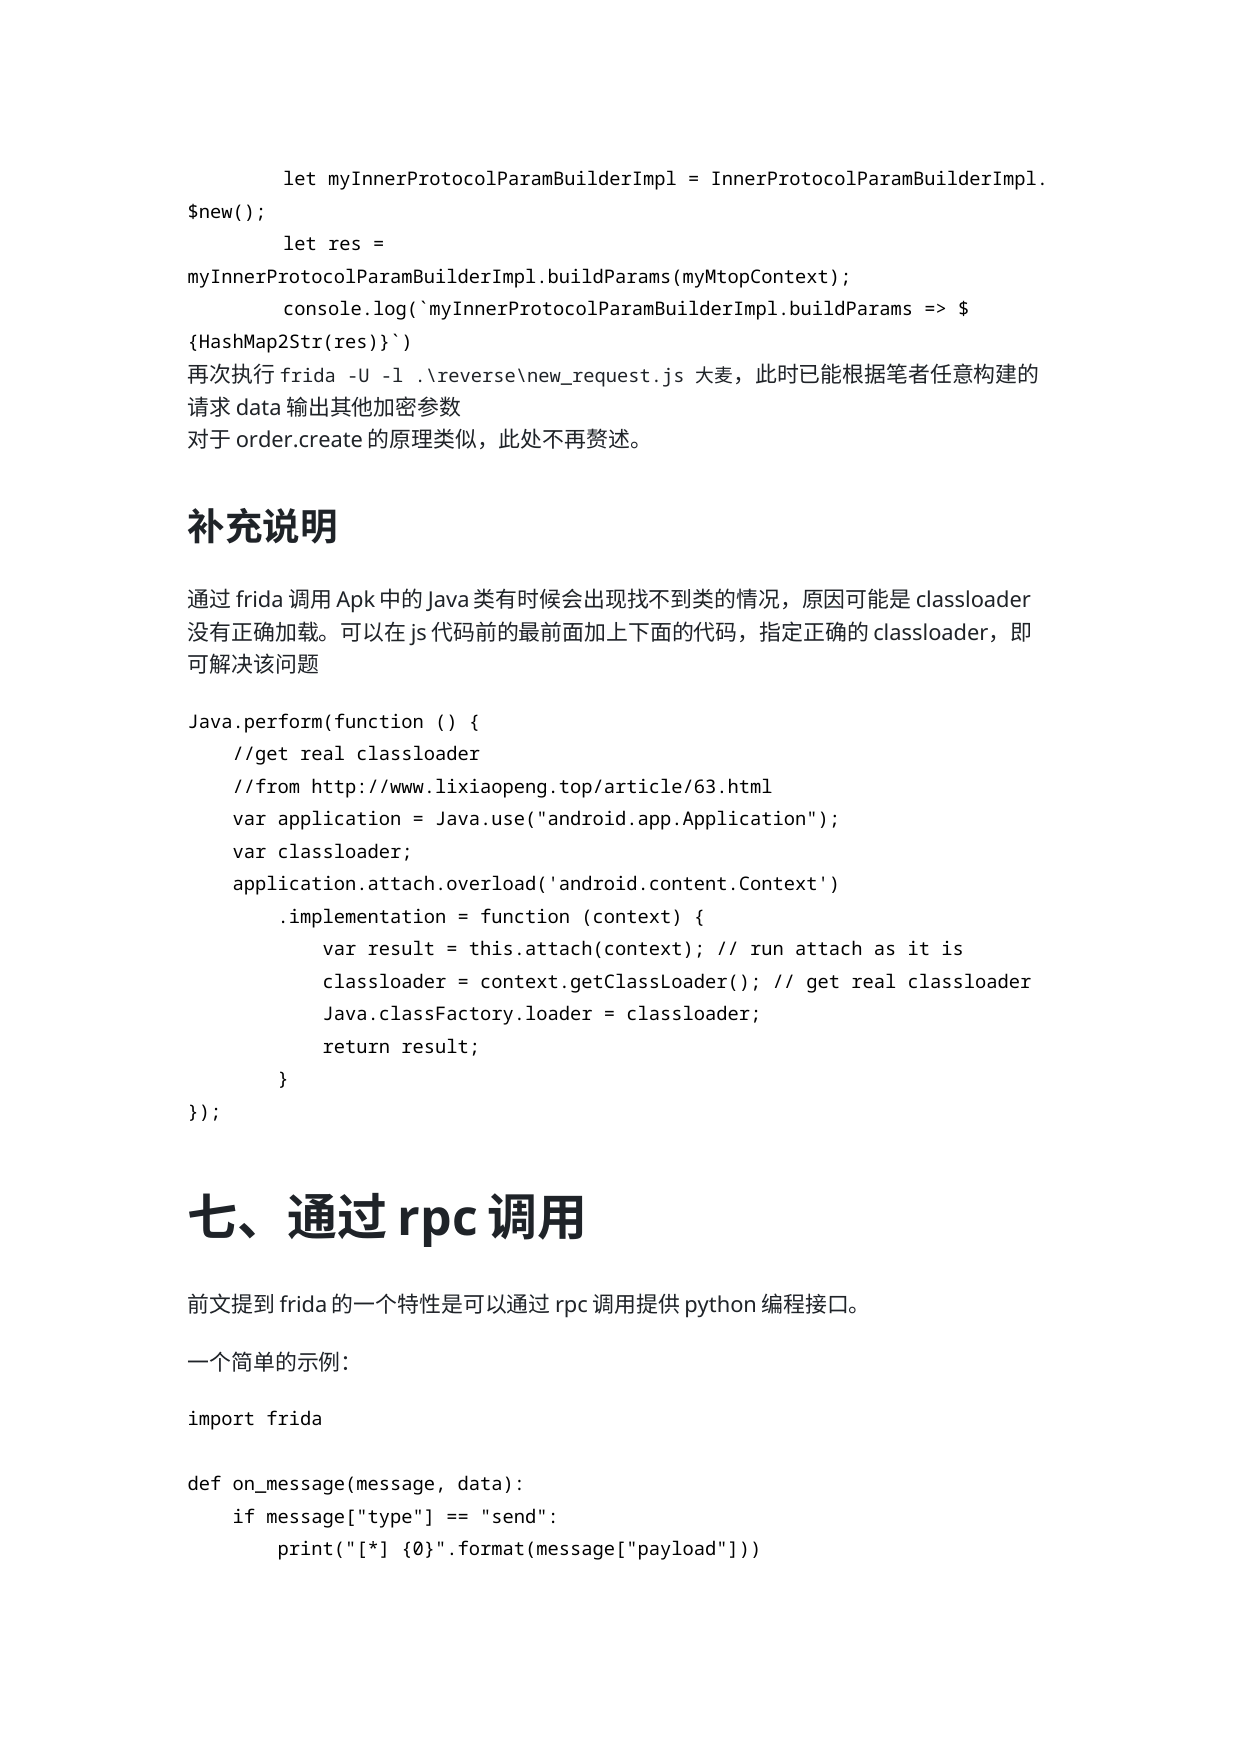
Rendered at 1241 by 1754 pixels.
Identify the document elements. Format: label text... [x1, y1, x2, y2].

text 再次执行frida -U -l .\reverse\new_request.js 大麦，此时已能根据笔者任意构建的请求data输出其他加密参数 [187, 357, 1053, 422]
text 补充说明 [187, 492, 1053, 557]
text 前文提到frida的一个特性是可以通过rpc调用提供python编程接口。 [187, 1287, 1053, 1319]
text 对于order.create的原理类似，此处不再赘述。 [187, 422, 1053, 454]
text 七、通过rpc调用 [187, 1164, 1053, 1262]
text 一个简单的示例： [187, 1344, 1053, 1377]
text 通过frida调用Apk中的Java类有时候会出现找不到类的情况，原因可能是classloader没有正确加载。可以在js代码前的最前面加上下面的代码，指定正确的classloader，即可解决该问题 [187, 582, 1053, 679]
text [187, 162, 1053, 357]
text Java.perform(function () { //get real classloader //from http://www.lixiaopeng.top/article/63.html var application = Java.use("android.app.Application"); var classloader; application.attach.overload('android.content.Context') .implementation = function (context) { var result = this.attach(context); // run attach as it is classloader = context.getClassLoader(); // get real classloader Java.classFactory.loader = classloader; return result; } }); [187, 704, 1053, 1127]
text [187, 1402, 1053, 1564]
